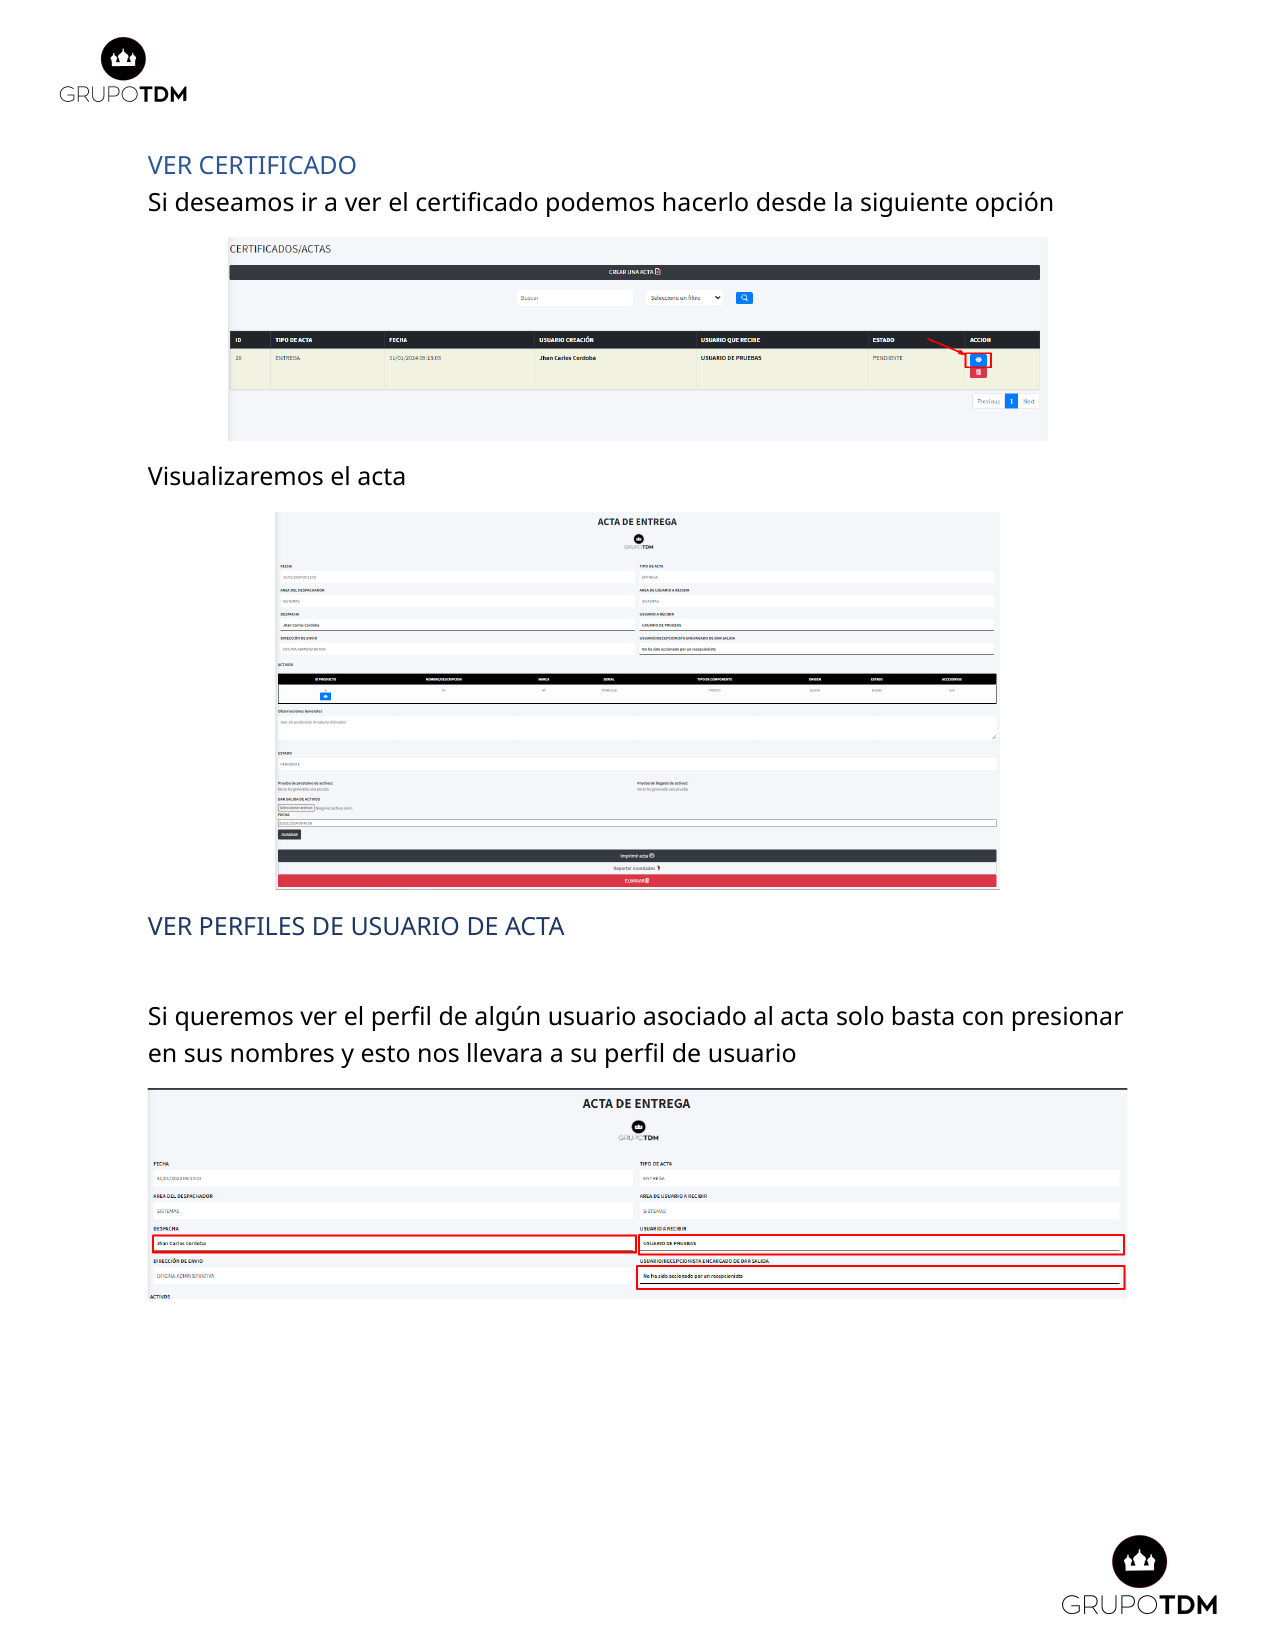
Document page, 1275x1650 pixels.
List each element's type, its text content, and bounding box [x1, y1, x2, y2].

picture [147, 1088, 1128, 1299]
text Si queremos ver el perfil de algún usuario asociado al acta solo basta con presionar en sus nombres y esto nos llevara a su perfil de usuario [148, 998, 1127, 1069]
text Visualizaremos el acta [148, 459, 1127, 493]
subtitle VER CERTIFICADO [148, 148, 1127, 182]
picture [51, 29, 196, 108]
picture [227, 237, 1048, 441]
picture [1054, 1527, 1227, 1622]
subtitle VER PERFILES DE USUARIO DE ACTA [148, 908, 1127, 942]
text Si deseamos ir a ver el certificado podemos hacerlo desde la siguiente opción [148, 184, 1127, 218]
picture [275, 512, 1000, 890]
